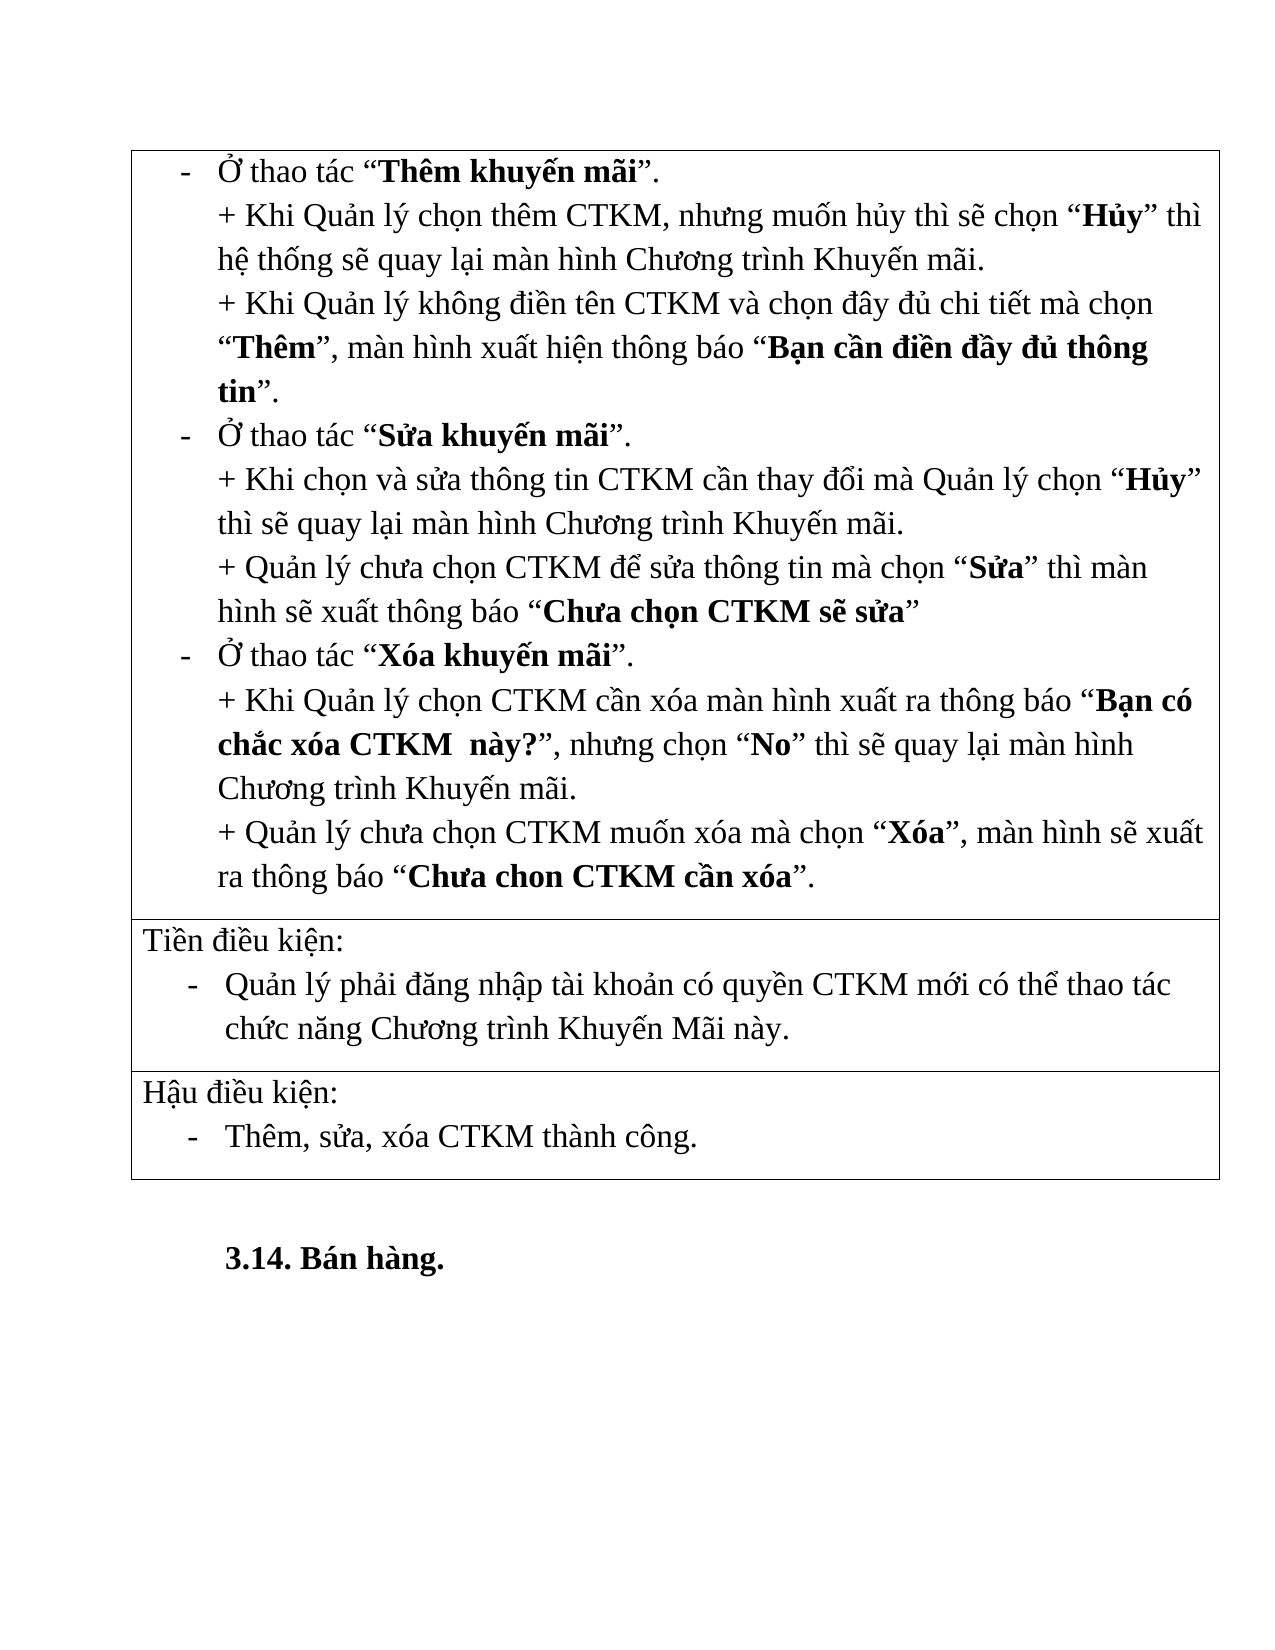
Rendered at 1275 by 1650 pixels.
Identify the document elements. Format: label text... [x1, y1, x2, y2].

table_cell Tiền điều kiện: Quản lý phải đăng nhập tài khoản có quyền CTKM mới có thể thao tác chức năng Chương trình Khuyến Mãi này. [132, 920, 1219, 1071]
table_cell Hậu điều kiện: Thêm, sửa, xóa CTKM thành công. [132, 1072, 1219, 1179]
list Bán hàng. [225, 1238, 1125, 1276]
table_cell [132, 151, 1219, 919]
